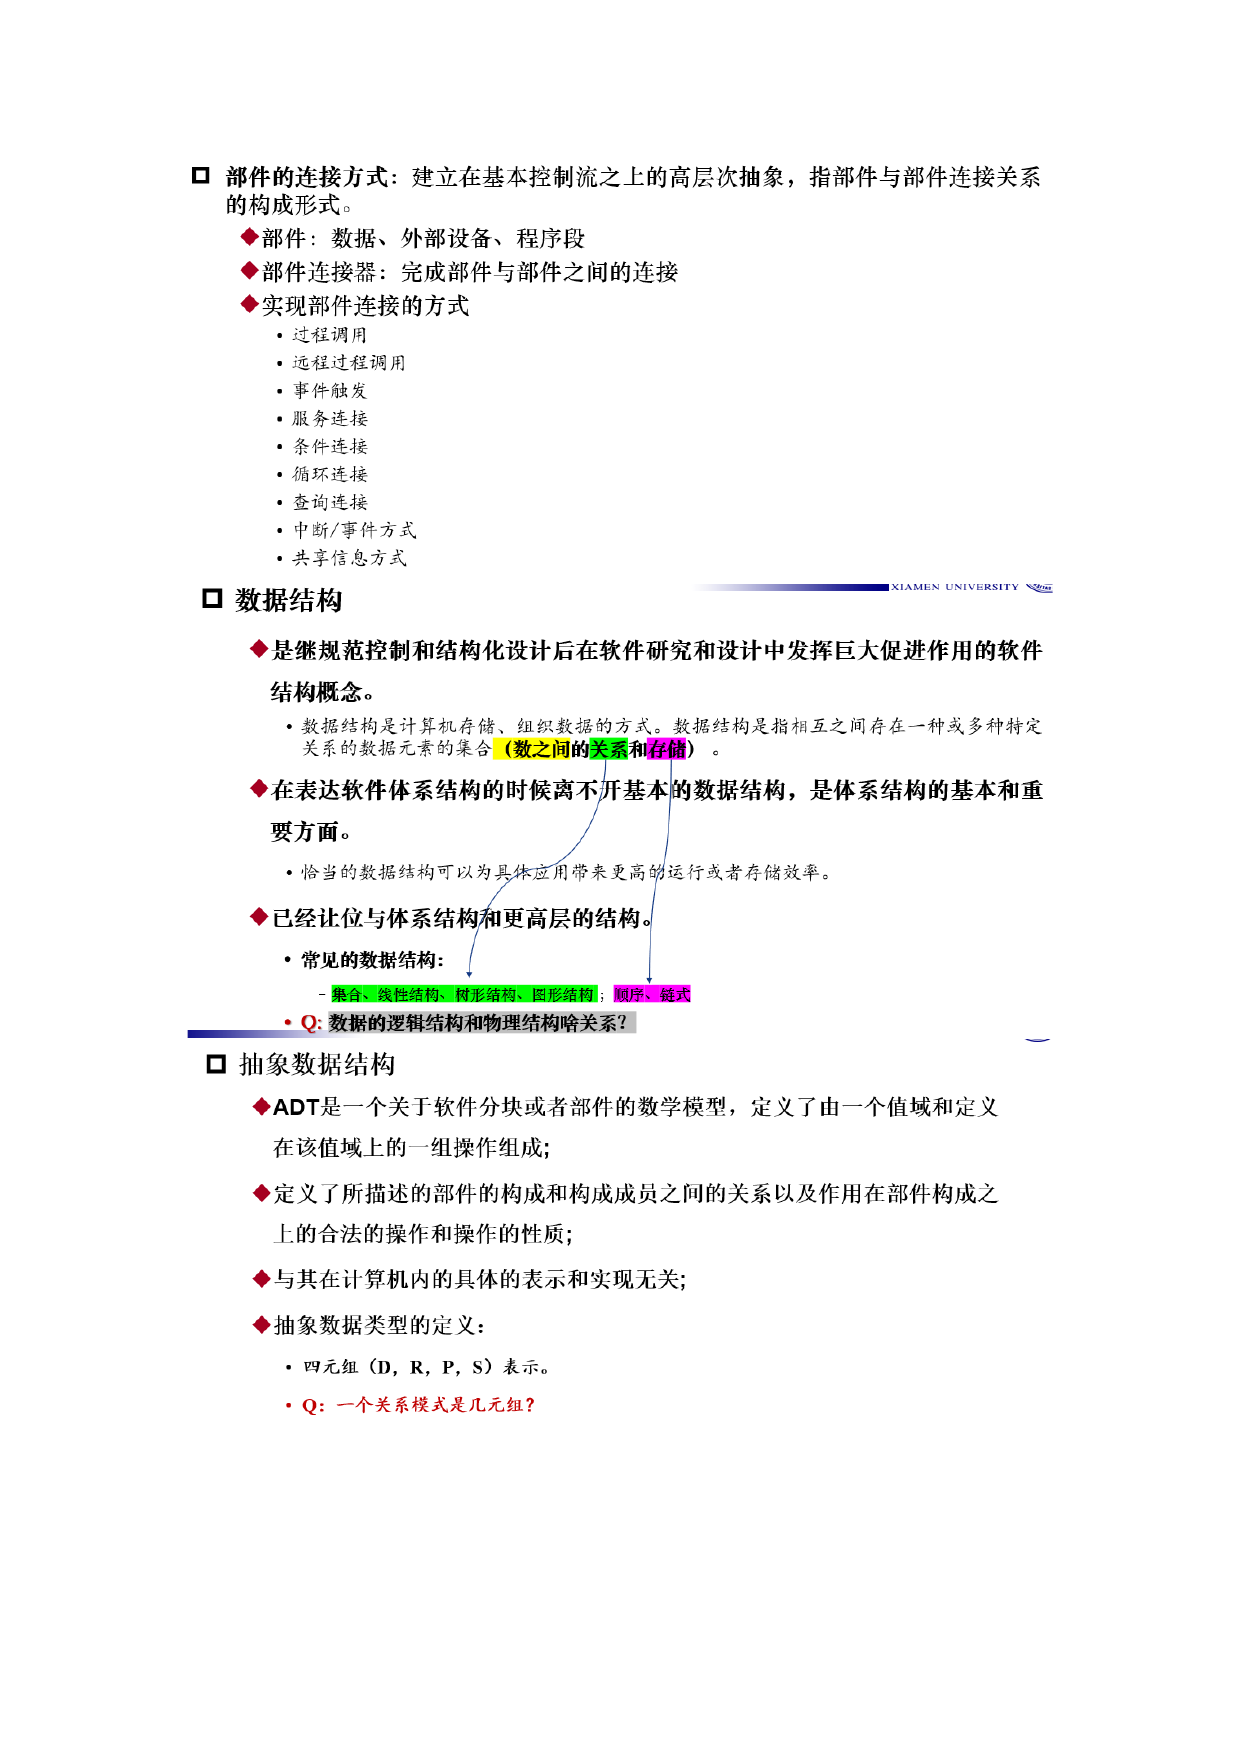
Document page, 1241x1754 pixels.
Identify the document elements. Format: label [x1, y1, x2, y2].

picture [187, 162, 1053, 567]
picture [187, 584, 1053, 1038]
picture [187, 1039, 1053, 1427]
